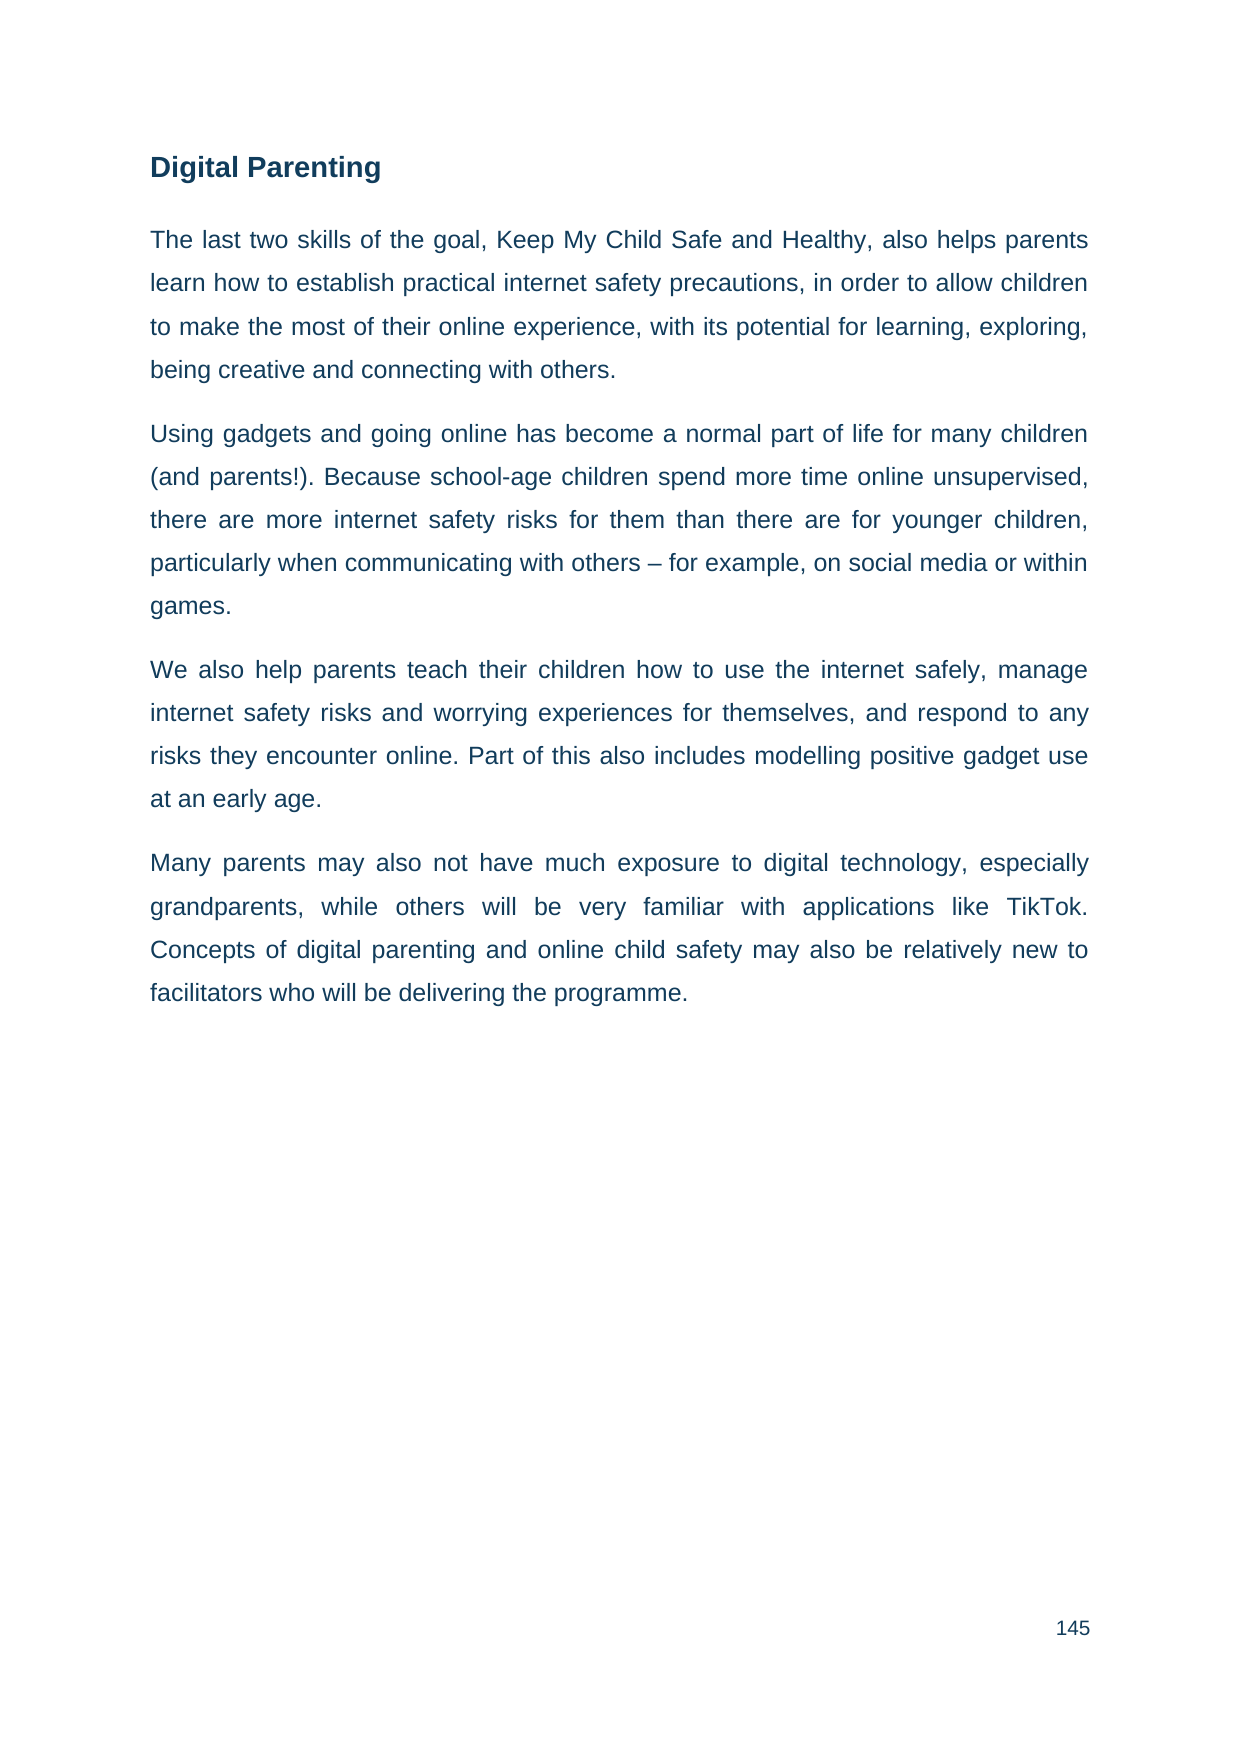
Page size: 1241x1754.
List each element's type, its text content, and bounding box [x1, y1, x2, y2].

text The last two skills of the goal, Keep My Child Safe and Healthy, also helps parents learn how to establish practical internet safety precautions, in order to allow children to make the most of their online experience, with its potential for learning, exploring, being creative and connecting with others. [150, 225, 1090, 383]
text Using gadgets and going online has become a normal part of life for many children (and parents!). Because school-age children spend more time online unsupervised, there are more internet safety risks for them than there are for younger children, particularly when communicating with others – for example, on social media or within games. [150, 419, 1090, 620]
text Many parents may also not have much exposure to digital technology, especially grandparents, while others will be very familiar with applications like TikTok. Concepts of digital parenting and online child safety may also be relatively new to facilitators who will be delivering the programme. [150, 848, 1090, 1007]
text We also help parents teach their children how to use the internet safely, manage internet safety risks and worrying experiences for themselves, and respond to any risks they encounter online. Part of this also includes modelling positive gadget use at an early age. [150, 655, 1090, 813]
subtitle Digital Parenting [150, 150, 1090, 183]
